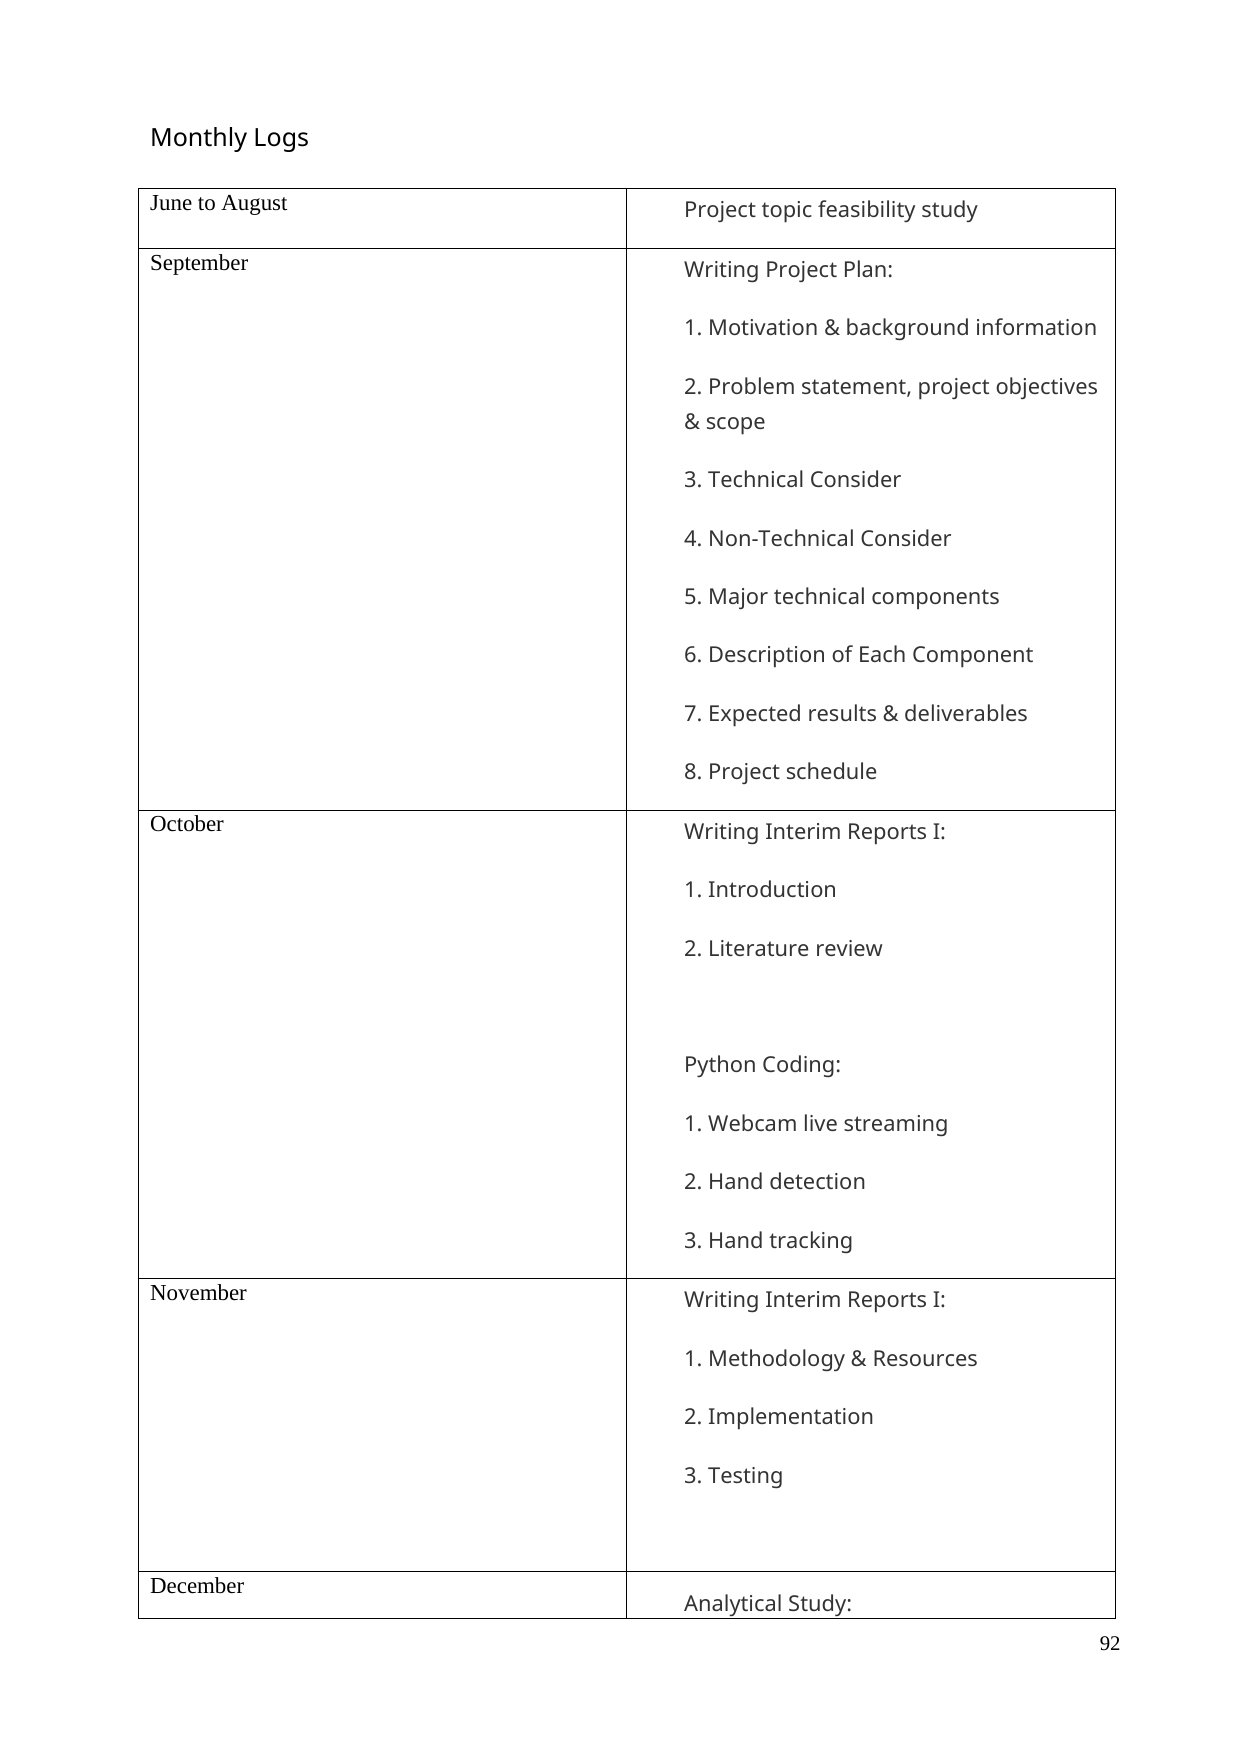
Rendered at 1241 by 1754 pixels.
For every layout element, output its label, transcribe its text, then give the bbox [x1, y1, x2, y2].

table_cell Writing Project Plan: 1. Motivation & background information 2. Problem statement, project objectives & scope 3. Technical Consider 4. Non-Technical Consider 5. Major technical components 6. Description of Each Component 7. Expected results & deliverables 8. Project schedule [627, 249, 1115, 809]
table_header Project topic feasibility study [627, 189, 1115, 247]
table_header June to August [139, 189, 626, 247]
subtitle Monthly Logs [150, 120, 1120, 154]
table_cell September [139, 249, 626, 809]
table_cell December [139, 1572, 626, 1618]
table_cell Writing Interim Reports I: 1. Introduction 2. Literature review Python Coding: 1. Webcam live streaming 2. Hand detection 3. Hand tracking [627, 811, 1115, 1278]
table_cell Writing Interim Reports I: 1. Methodology & Resources 2. Implementation 3. Testing [627, 1279, 1115, 1571]
table_cell October [139, 811, 626, 1278]
table_cell November [139, 1279, 626, 1571]
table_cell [627, 1572, 1115, 1618]
